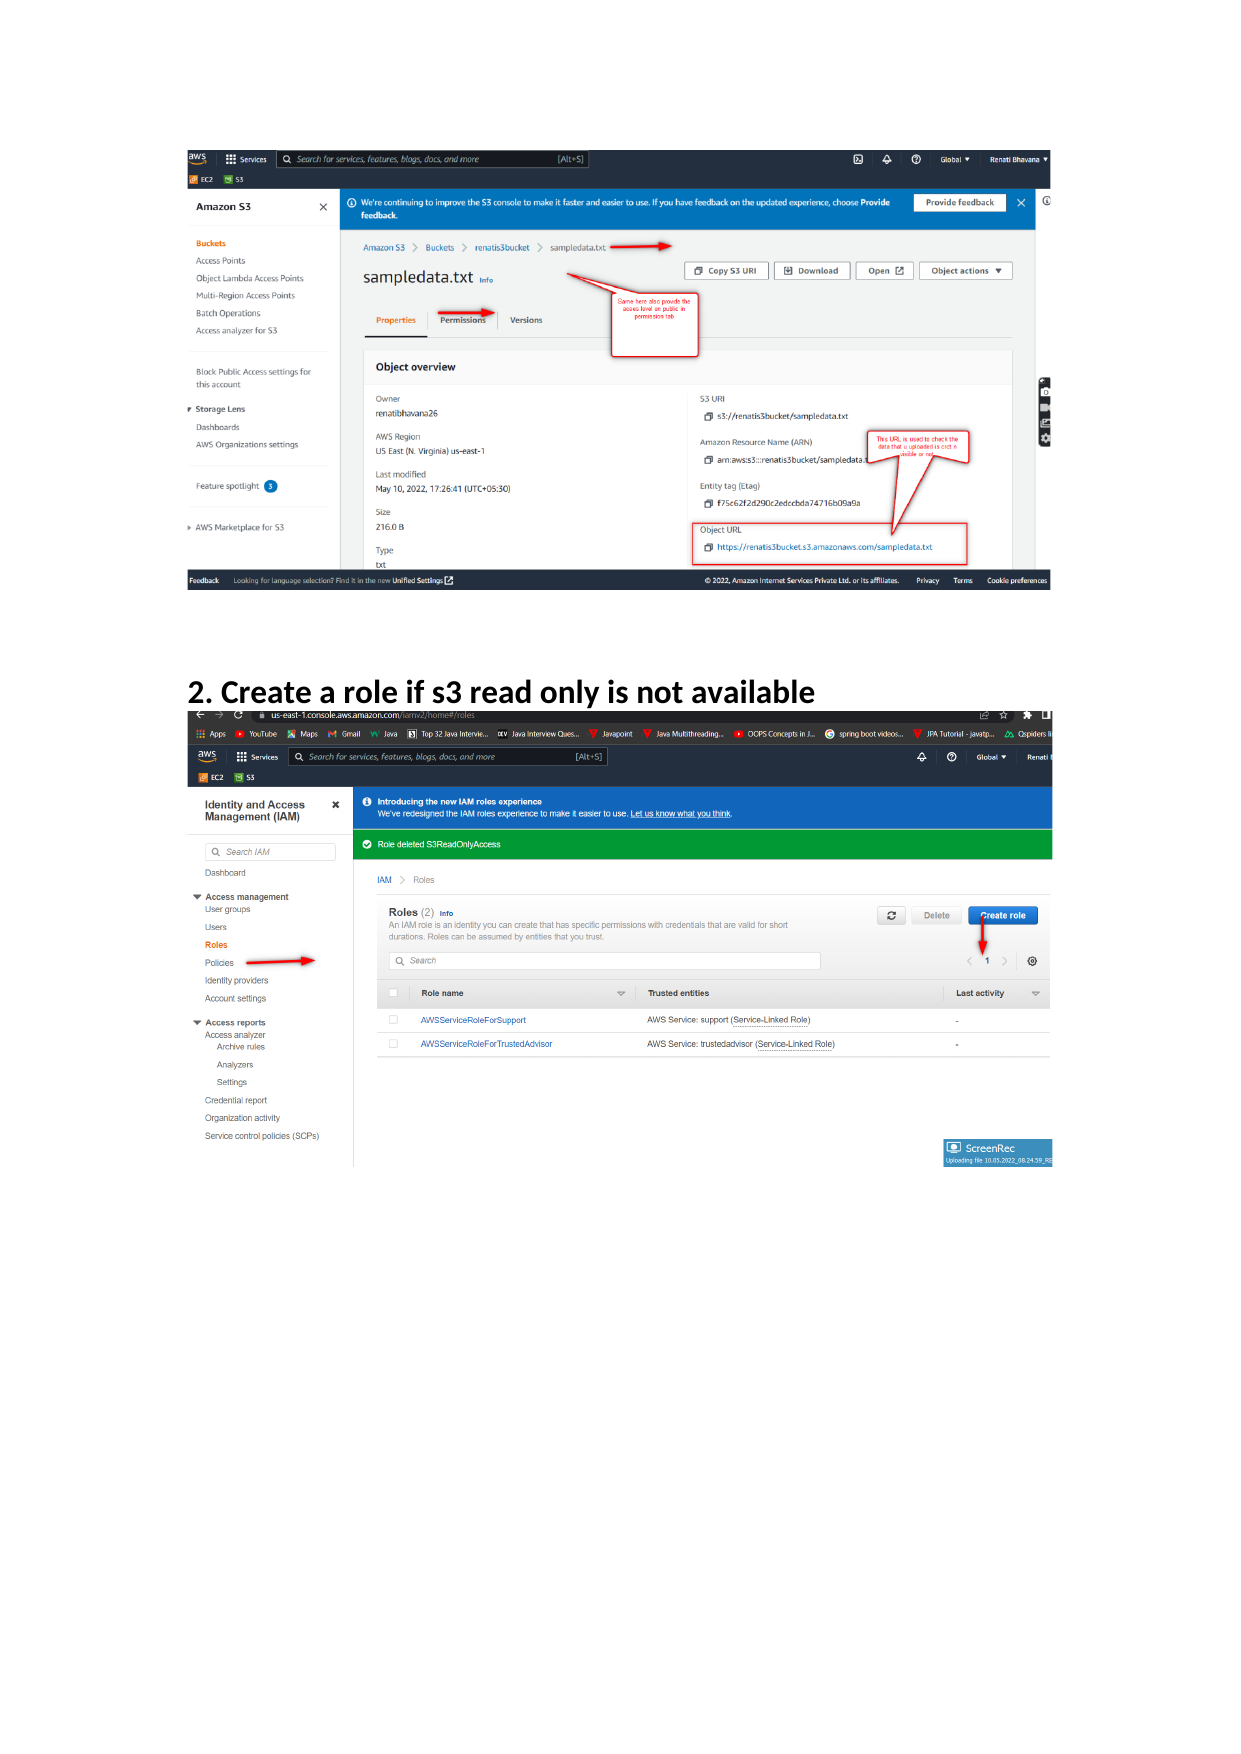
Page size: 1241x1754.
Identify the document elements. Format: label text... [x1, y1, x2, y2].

picture [187, 711, 1053, 1167]
list Create a role if s3 read only is not available [187, 671, 1053, 711]
picture [187, 150, 1051, 590]
